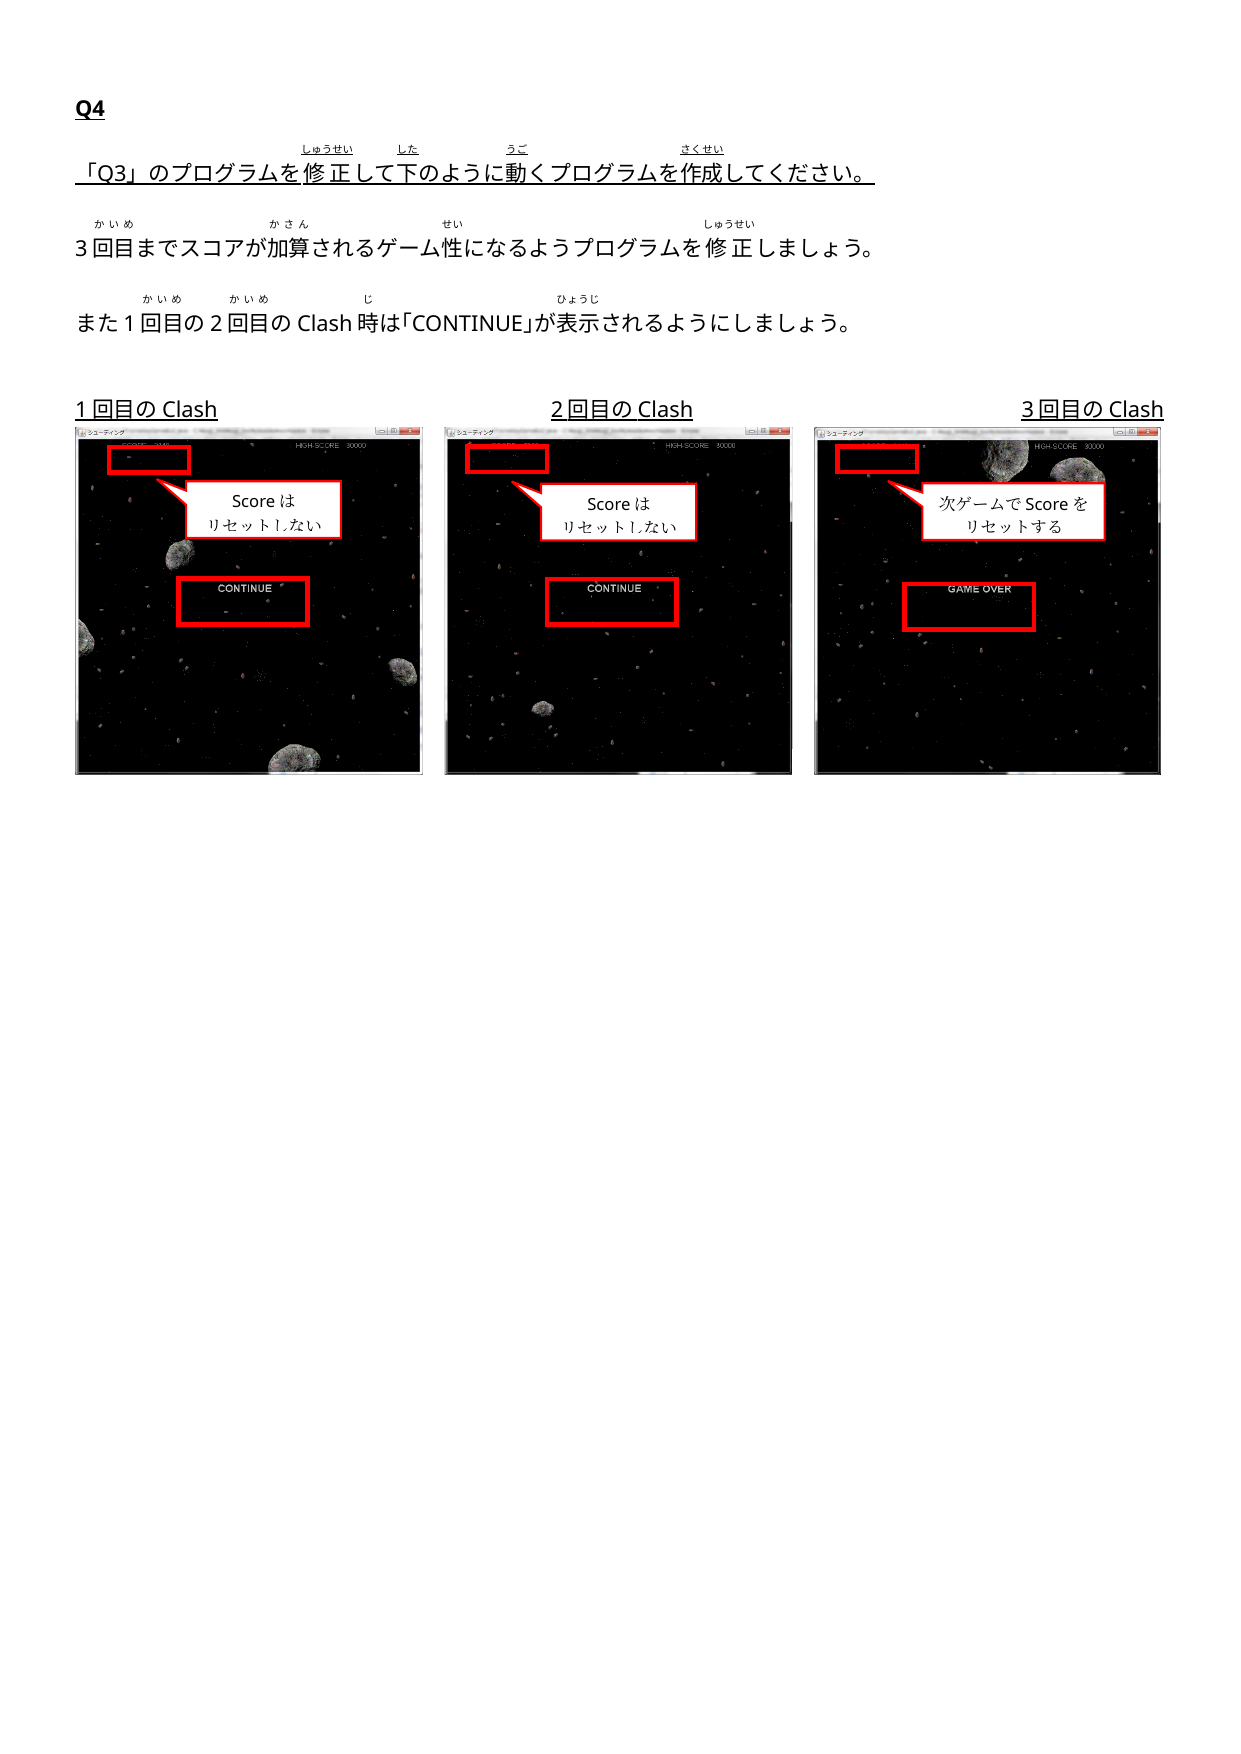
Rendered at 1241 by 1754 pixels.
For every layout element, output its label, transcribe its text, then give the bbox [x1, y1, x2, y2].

text また1の2のClashは｢CONTINUE｣がされるようにしましょう。 [75, 277, 1165, 352]
picture [75, 427, 423, 775]
picture [444, 427, 793, 775]
text 1回目のClash 2回目のClash 3回目のClash [75, 389, 1165, 427]
text Q4 [75, 89, 1165, 127]
text 「Q3」のプログラムをしてのようにくプログラムをしてください。 [75, 127, 1165, 202]
text 3までスコアがされるゲームになるようプログラムをしましょう。 [75, 202, 1165, 277]
picture [814, 427, 1161, 775]
